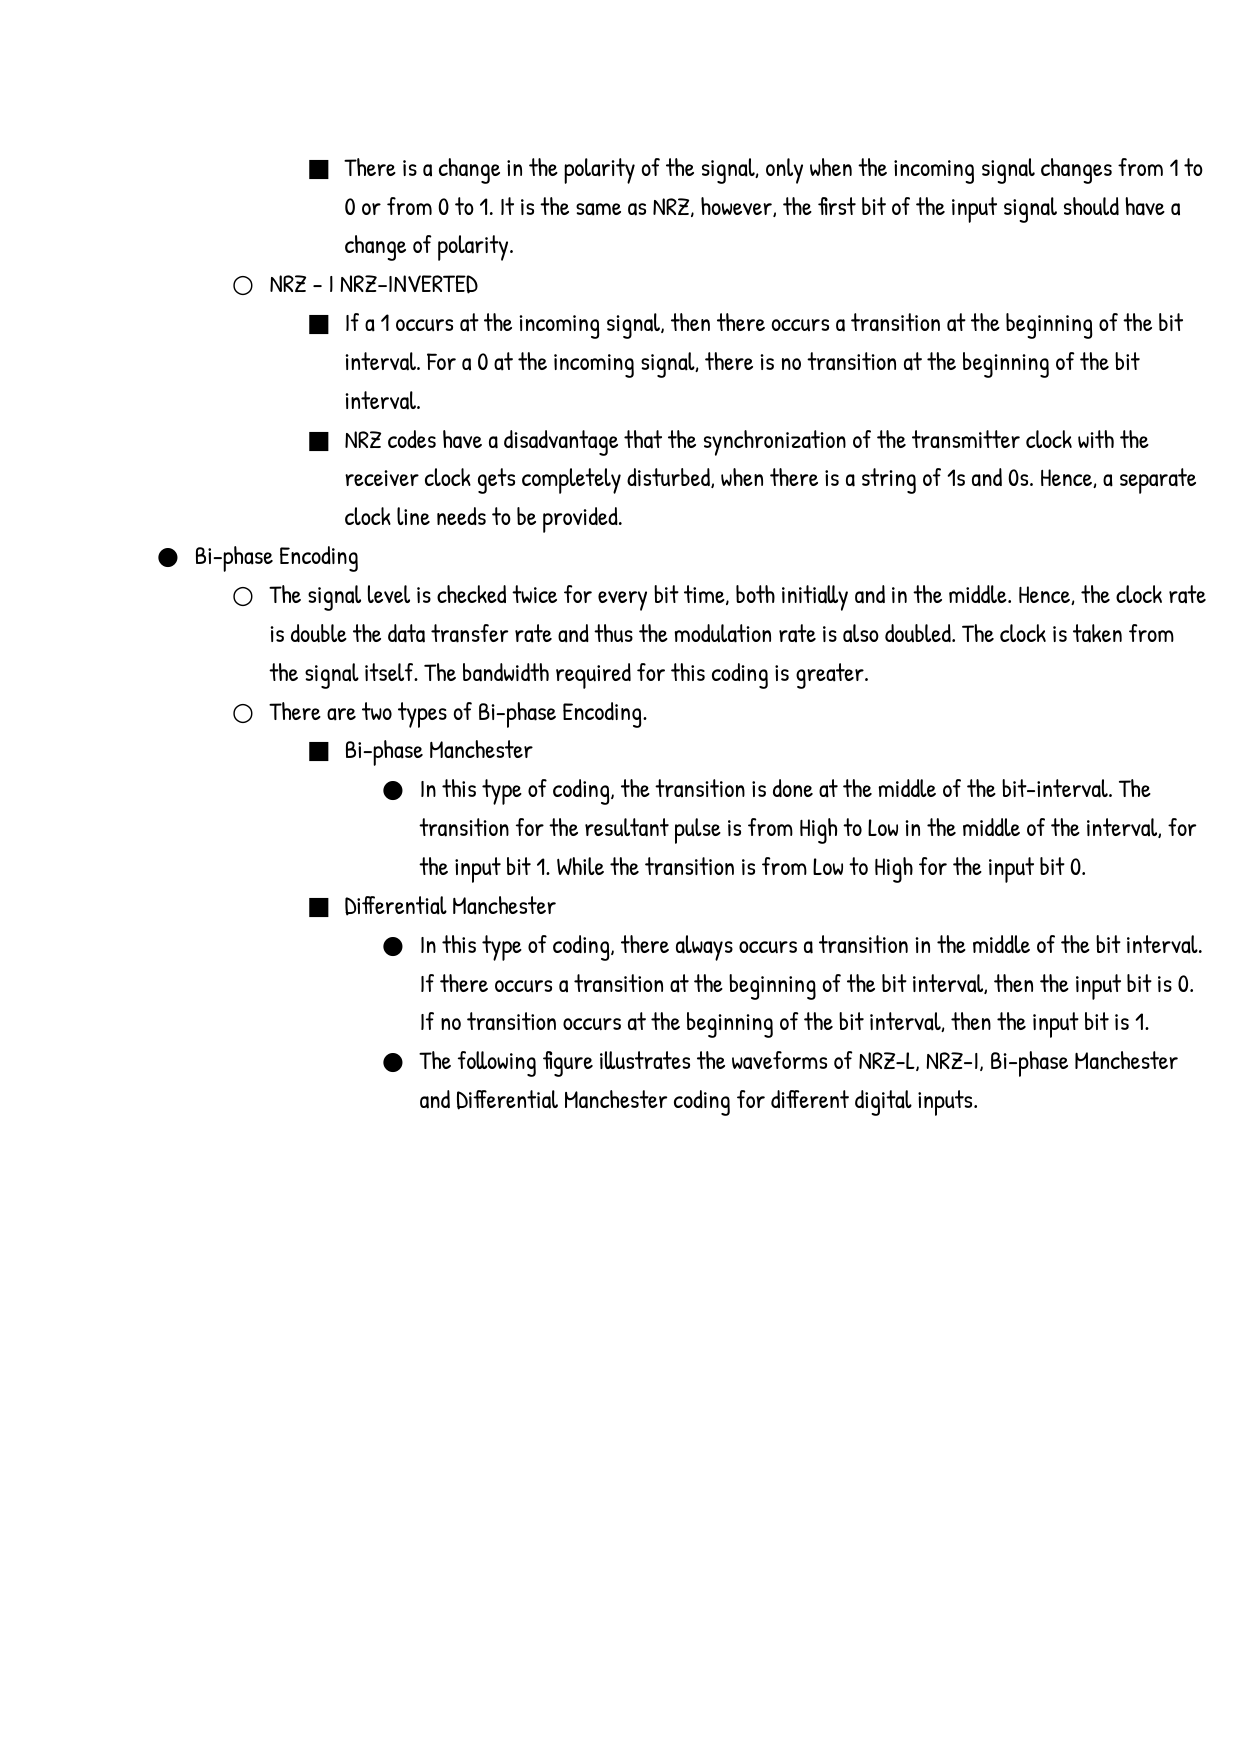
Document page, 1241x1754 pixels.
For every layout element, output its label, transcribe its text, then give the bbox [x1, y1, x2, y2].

list In this type of coding, there always occurs a transition in the middle of the bit interval. If there occurs a transition at the beginning of the bit interval, then the input bit is 0. If no transition occurs at the beginning of the bit interval, then the input bit is 1. [382, 927, 1210, 1039]
list NRZ codes have a disadvantage that the synchronization of the transmitter clock with the receiver clock gets completely disturbed, when there is a string of 1s and 0s. Hence, a separate clock line needs to be provided. [307, 422, 1210, 533]
list NRZ - I NRZ–INVERTED [232, 267, 1210, 300]
list There are two types of Bi-phase Encoding. [232, 694, 1210, 728]
list Bi-phase Encoding [157, 538, 1210, 572]
list There is a change in the polarity of the signal, only when the incoming signal changes from 1 to 0 or from 0 to 1. It is the same as NRZ, however, the first bit of the input signal should have a change of polarity. [307, 150, 1210, 262]
list The signal level is checked twice for every bit time, both initially and in the middle. Hence, the clock rate is double the data transfer rate and thus the modulation rate is also doubled. The clock is taken from the signal itself. The bandwidth required for this coding is greater. [232, 577, 1210, 689]
list The following figure illustrates the waveforms of NRZ-L, NRZ-I, Bi-phase Manchester and Differential Manchester coding for different digital inputs. [382, 1044, 1210, 1116]
list In this type of coding, the transition is done at the middle of the bit-interval. The transition for the resultant pulse is from High to Low in the middle of the interval, for the input bit 1. While the transition is from Low to High for the input bit 0. [382, 772, 1210, 883]
list If a 1 occurs at the incoming signal, then there occurs a transition at the beginning of the bit interval. For a 0 at the incoming signal, there is no transition at the beginning of the bit interval. [307, 305, 1210, 417]
list Bi-phase Manchester [307, 733, 1210, 767]
list Differential Manchester [307, 888, 1210, 922]
